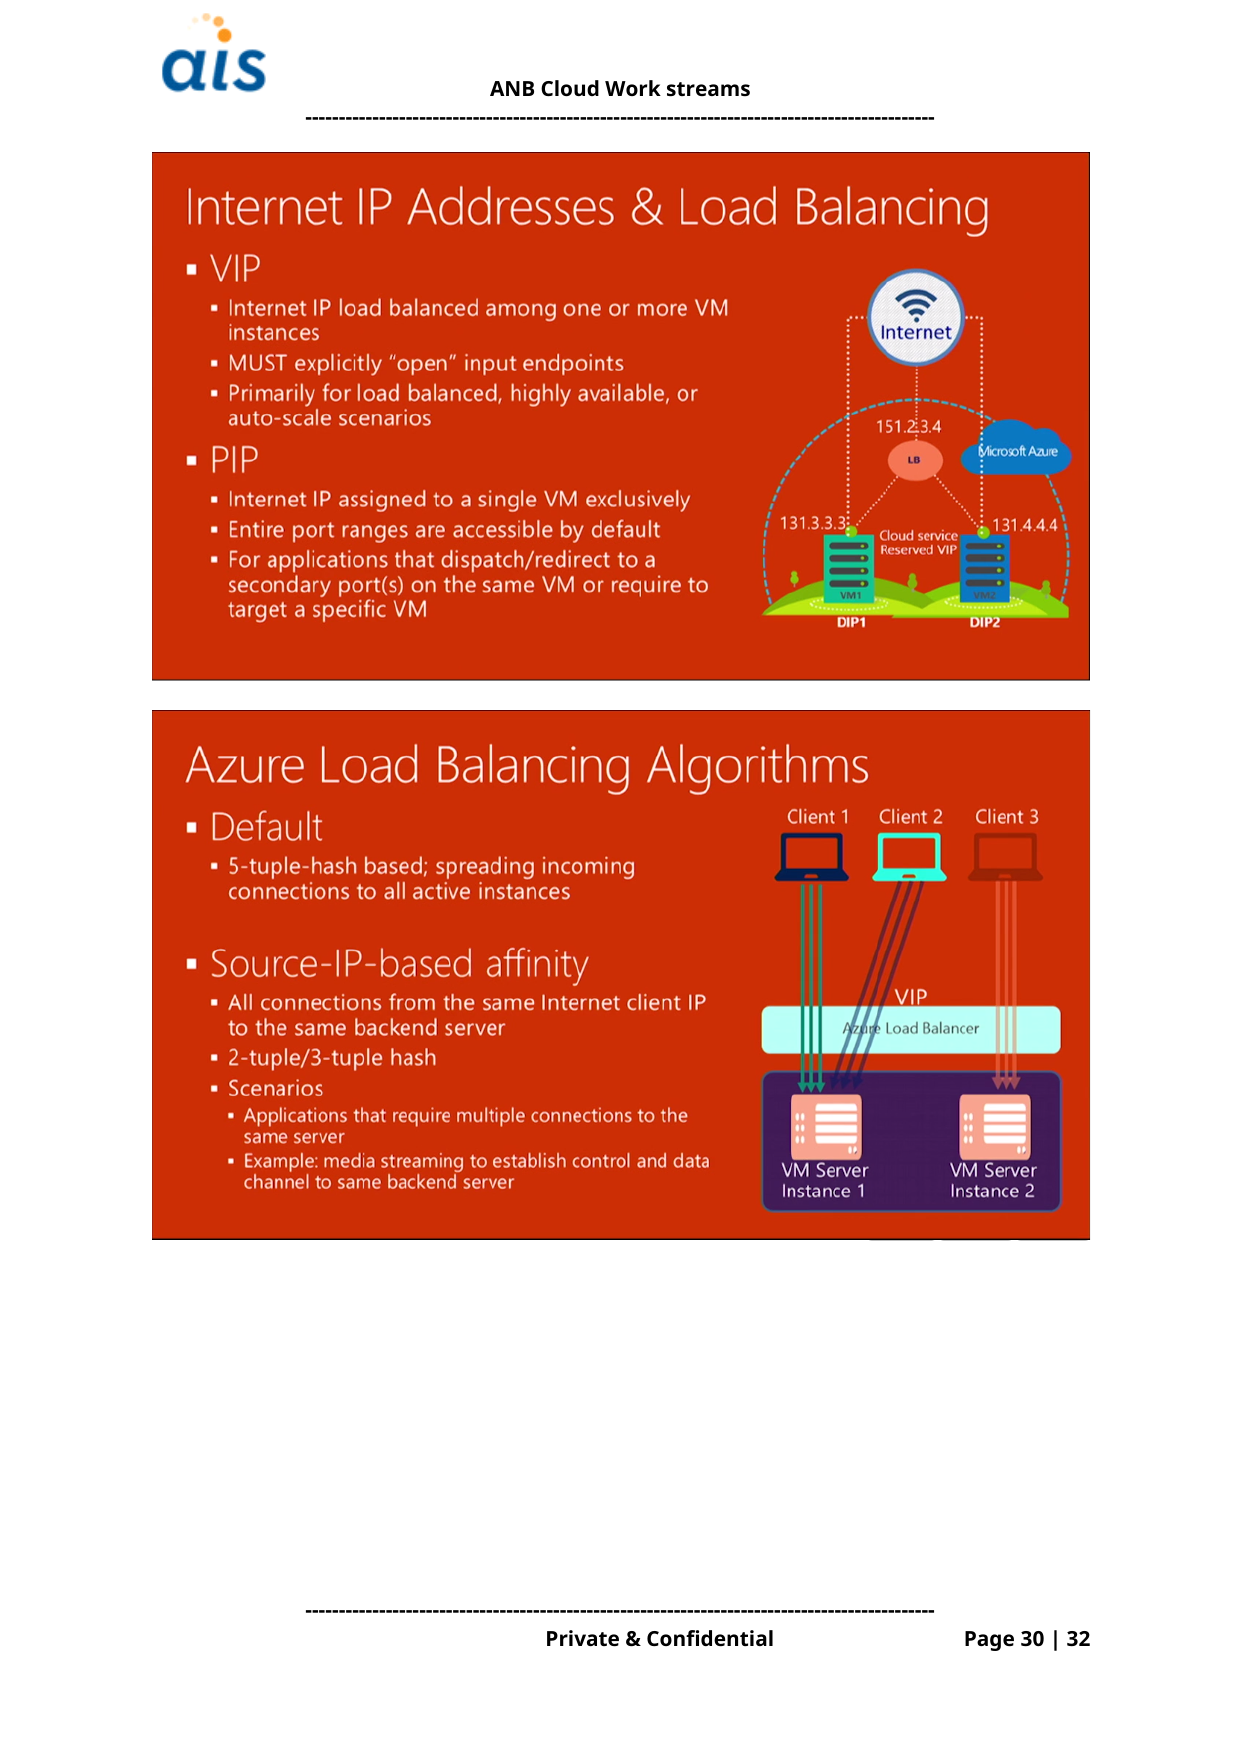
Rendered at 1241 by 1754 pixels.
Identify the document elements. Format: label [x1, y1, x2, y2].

picture [150, 709, 1091, 1241]
picture [150, 12, 266, 138]
picture [150, 150, 1091, 681]
